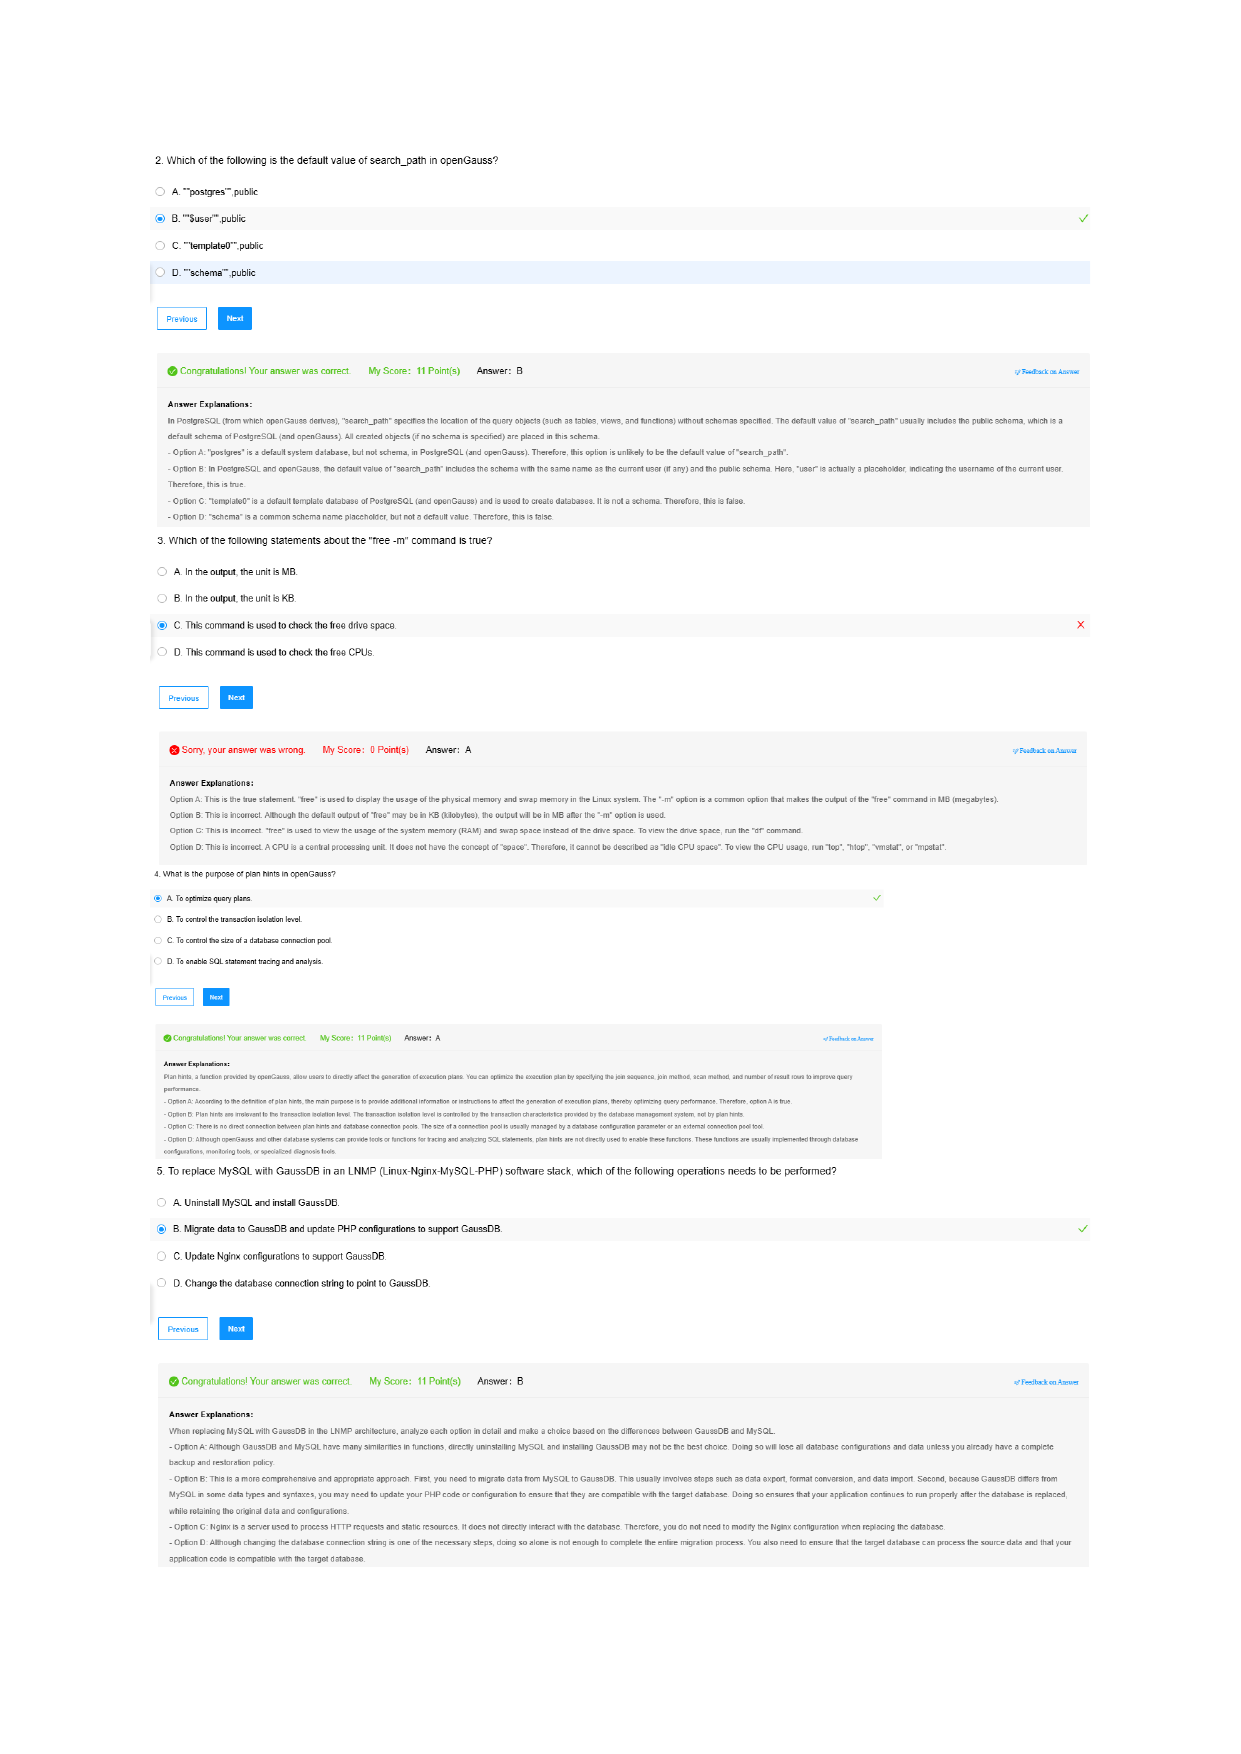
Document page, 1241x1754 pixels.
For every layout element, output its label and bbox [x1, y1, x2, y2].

picture [150, 150, 1091, 527]
picture [150, 1162, 1091, 1569]
picture [150, 531, 1091, 865]
picture [150, 868, 884, 1159]
